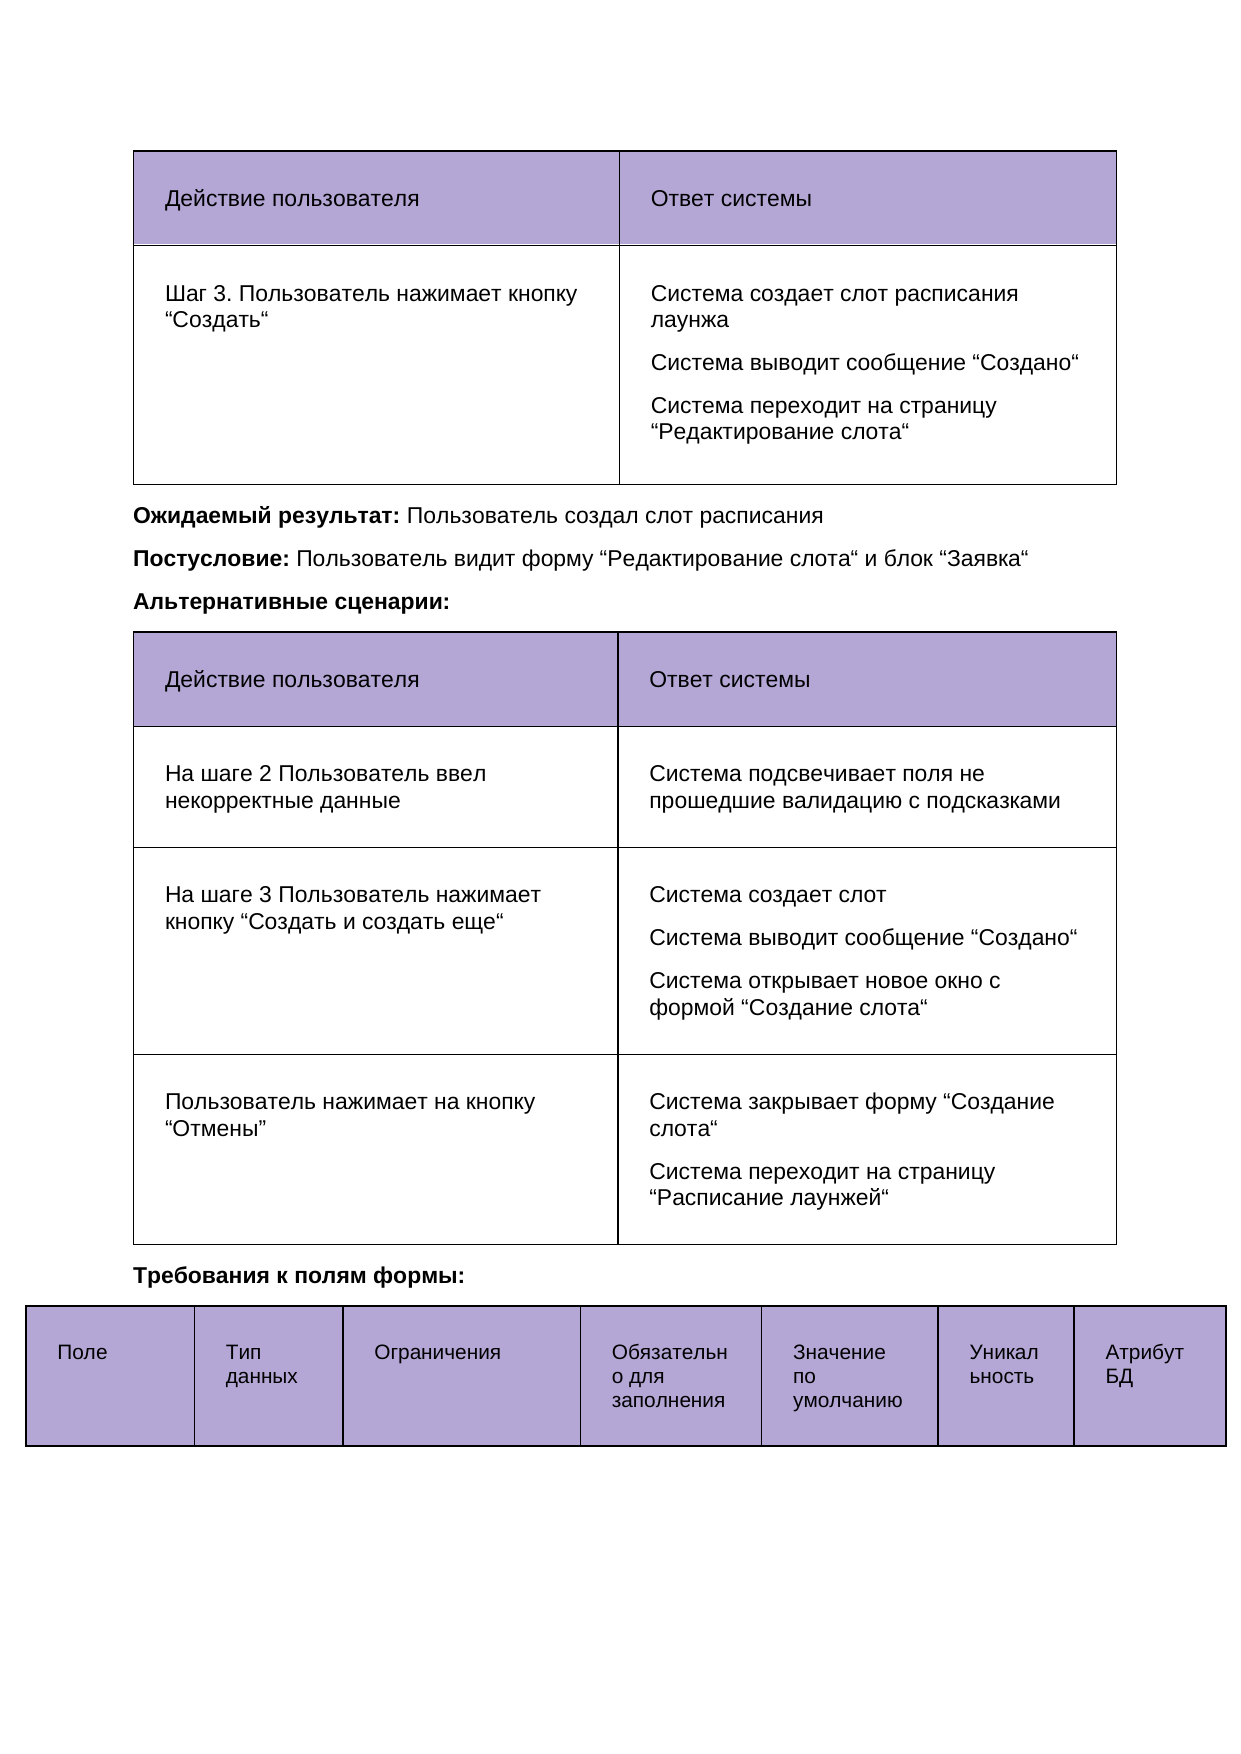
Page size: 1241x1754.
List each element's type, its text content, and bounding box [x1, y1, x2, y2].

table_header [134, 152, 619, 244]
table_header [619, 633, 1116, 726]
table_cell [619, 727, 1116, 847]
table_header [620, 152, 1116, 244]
text Постусловие: Пользователь видит форму “Редактирование слота“ и блок “Заявка“ [133, 545, 1090, 571]
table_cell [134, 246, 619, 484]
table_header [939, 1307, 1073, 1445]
text Ожидаемый результат: Пользователь создал слот расписания [133, 502, 1090, 528]
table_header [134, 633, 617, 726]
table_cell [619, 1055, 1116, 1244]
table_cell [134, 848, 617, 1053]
text Требования к полям формы: [133, 1262, 1090, 1288]
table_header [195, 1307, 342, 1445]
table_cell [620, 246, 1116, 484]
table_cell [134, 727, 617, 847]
text Альтернативные сценарии: [133, 588, 1090, 614]
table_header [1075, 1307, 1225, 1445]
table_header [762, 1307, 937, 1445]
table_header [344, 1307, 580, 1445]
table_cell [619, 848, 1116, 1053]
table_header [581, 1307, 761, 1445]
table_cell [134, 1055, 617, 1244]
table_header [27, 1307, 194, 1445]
